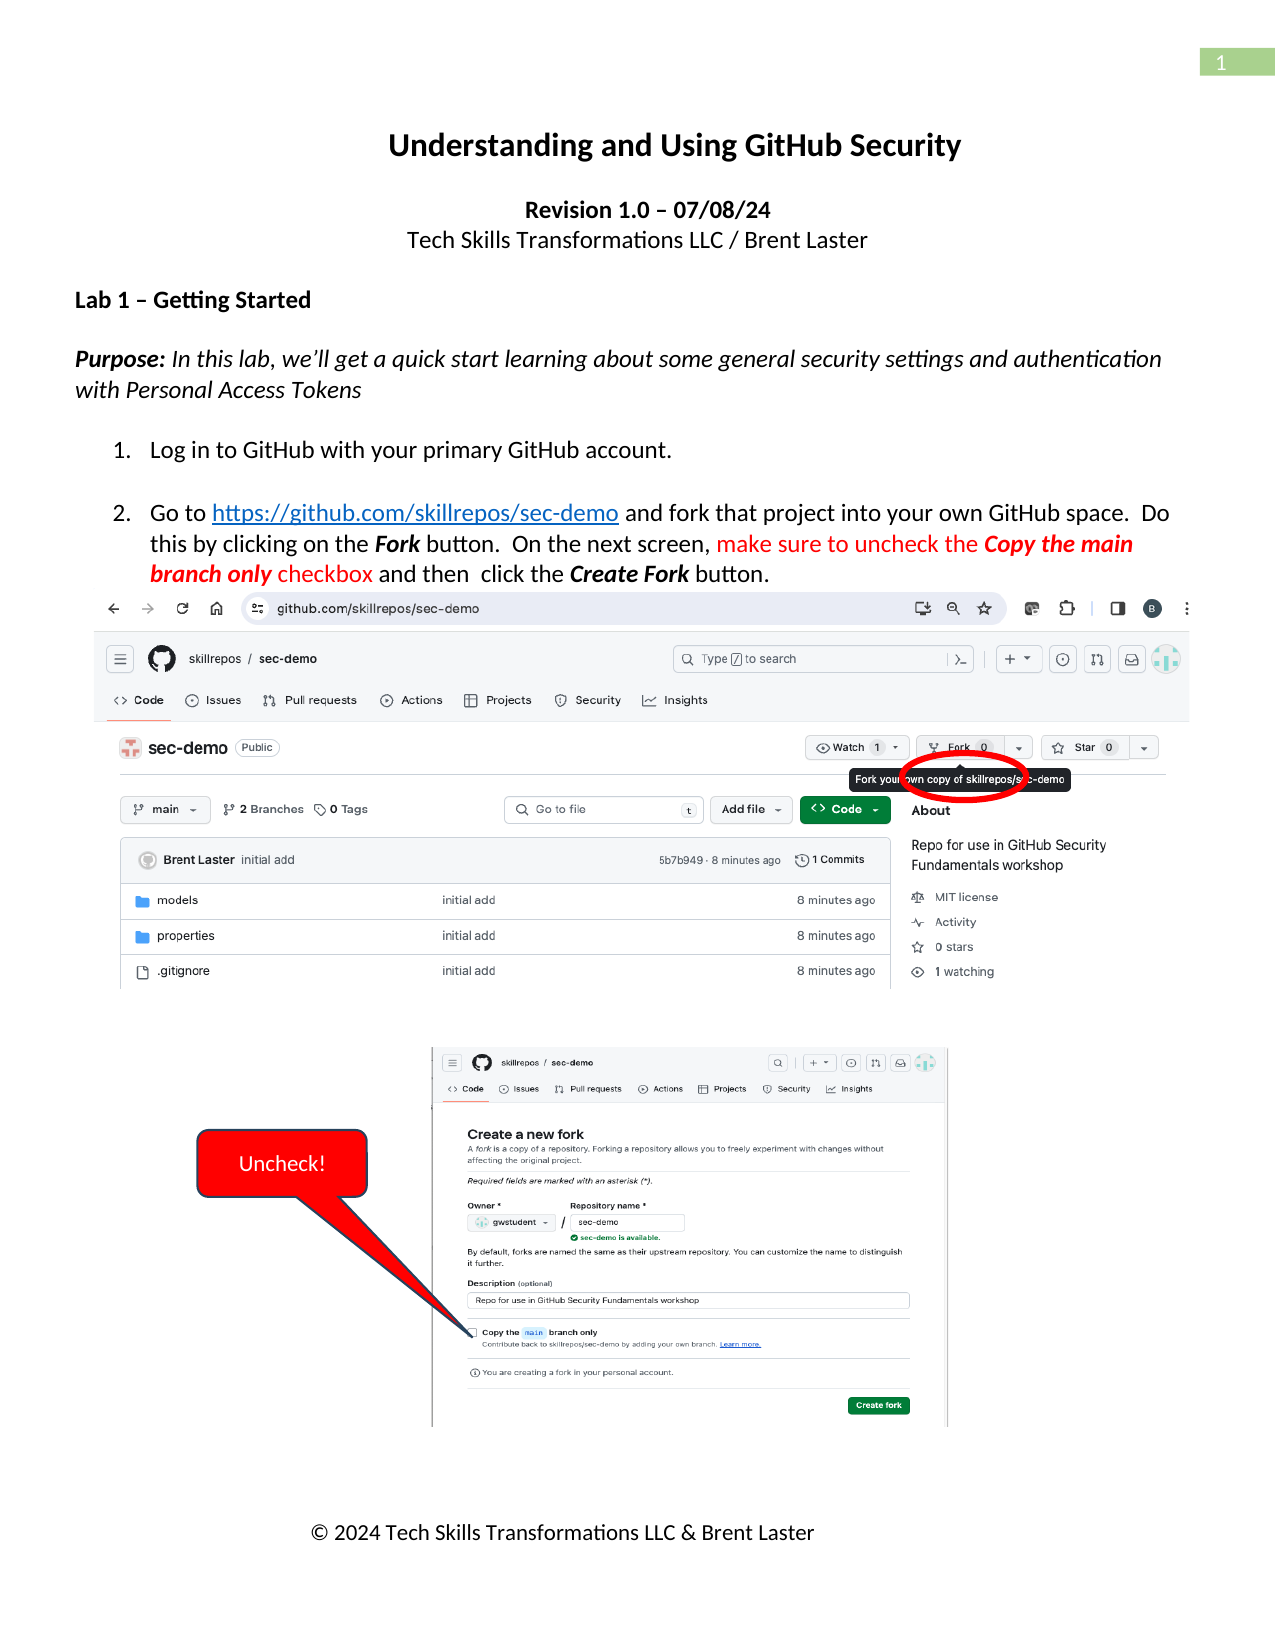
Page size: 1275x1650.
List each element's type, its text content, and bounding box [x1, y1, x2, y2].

text Lab 1 – Getting Started [75, 284, 1200, 314]
list Go to https://github.com/skillrepos/sec-demo and fork that project into your own GitHub space. Do this by clicking on the Fork button. On the next screen, make sure to uncheck the Copy the main branch only checkbox and then click the Create Fork button. [112, 497, 1200, 589]
subtitle Understanding and Using GitHub Security [150, 124, 1200, 164]
list Log in to GitHub with your primary GitHub account. [112, 434, 1200, 464]
text Purpose: In this lab, we’ll get a quick start learning about some general security settings and authentication with Personal Access Tokens [75, 344, 1200, 405]
text Revision 1.0 – 07/08/24 [75, 194, 1200, 224]
picture [93, 588, 1190, 989]
text Tech Skills Transformations LLC / Brent Laster [75, 224, 1200, 255]
picture [431, 1047, 949, 1427]
